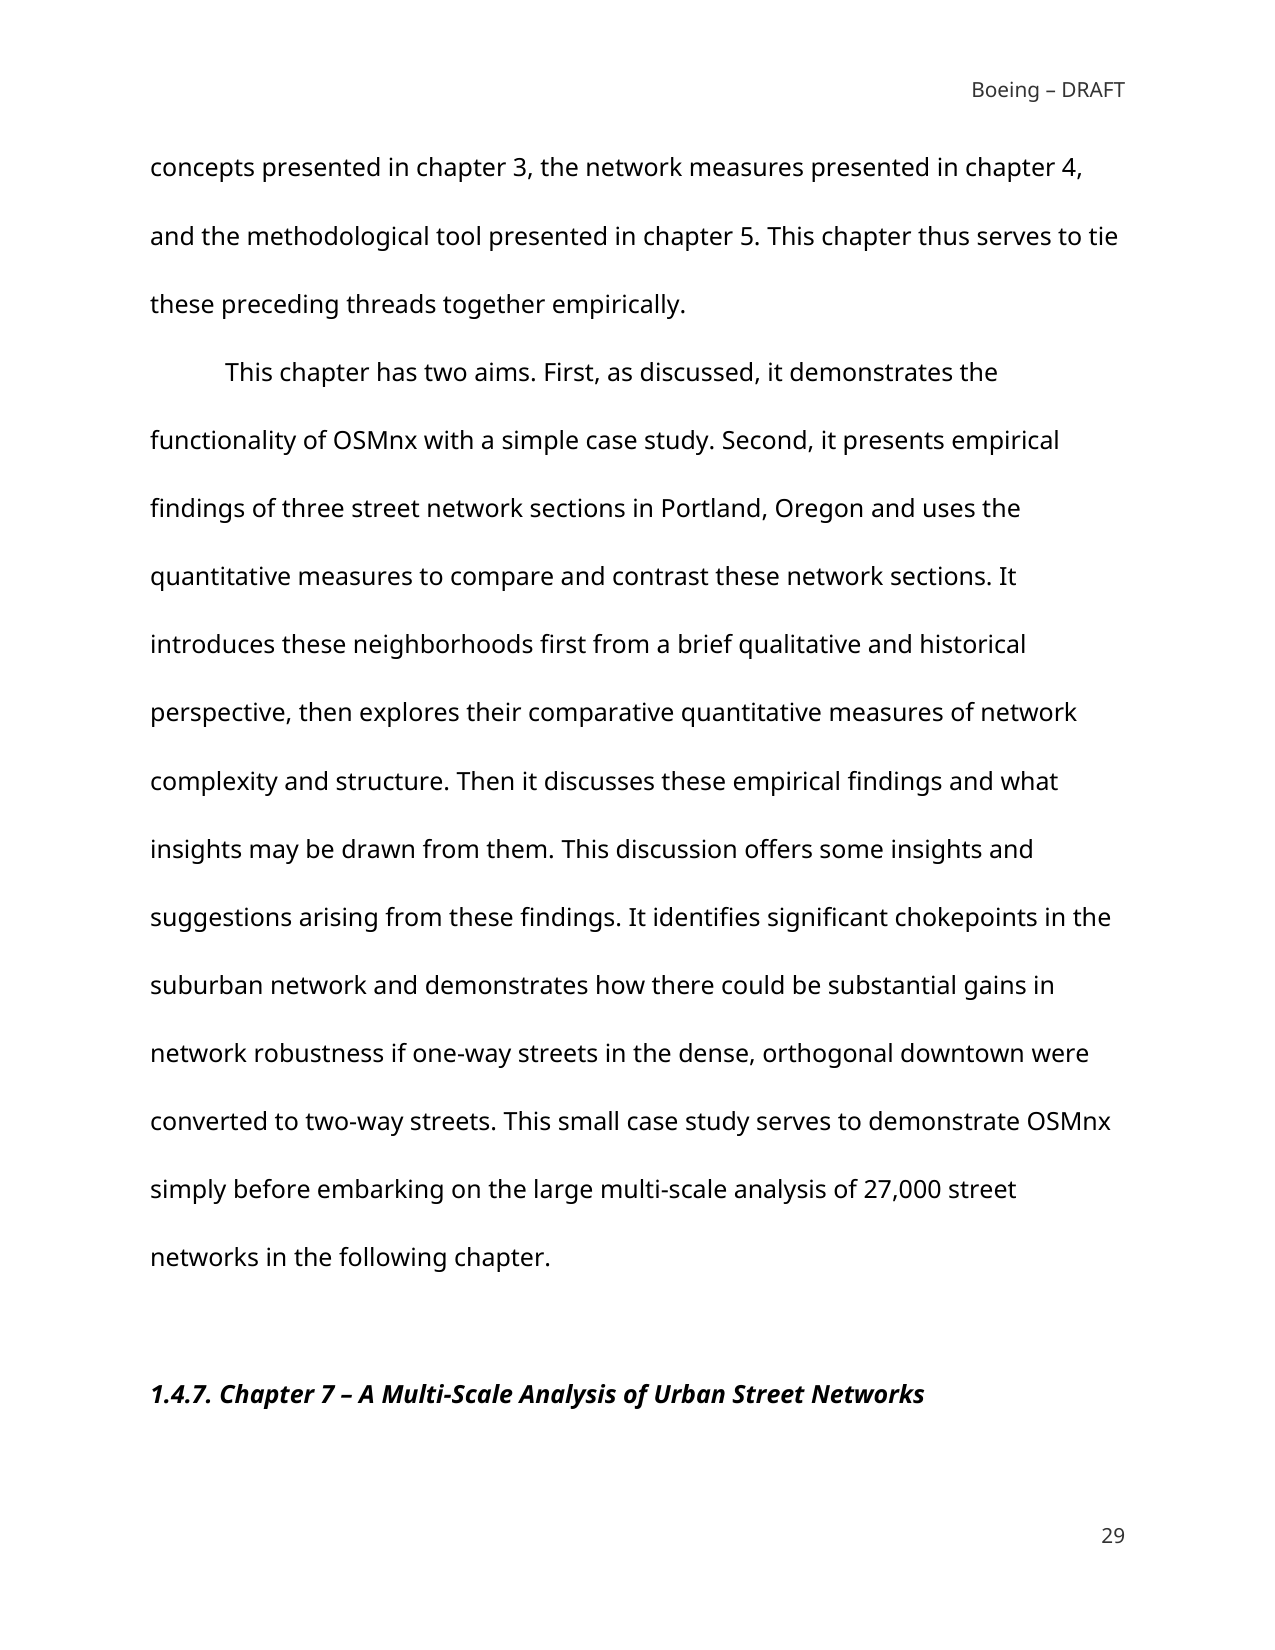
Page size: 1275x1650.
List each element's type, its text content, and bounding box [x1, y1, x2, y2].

subtitle Chapter 7 – A Multi-Scale Analysis of Urban Street Networks [150, 1376, 1125, 1410]
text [150, 150, 1125, 320]
text This chapter has two aims. First, as discussed, it demonstrates the functionality of OSMnx with a simple case study. Second, it presents empirical findings of three street network sections in Portland, Oregon and uses the quantitative measures to compare and contrast these network sections. It introduces these neighborhoods first from a brief qualitative and historical perspective, then explores their comparative quantitative measures of network complexity and structure. Then it discusses these empirical findings and what insights may be drawn from them. This discussion offers some insights and suggestions arising from these findings. It identifies significant chokepoints in the suburban network and demonstrates how there could be substantial gains in network robustness if one-way streets in the dense, orthogonal downtown were converted to two-way streets. This small case study serves to demonstrate OSMnx simply before embarking on the large multi-scale analysis of 27,000 street networks in the following chapter. [150, 354, 1125, 1274]
